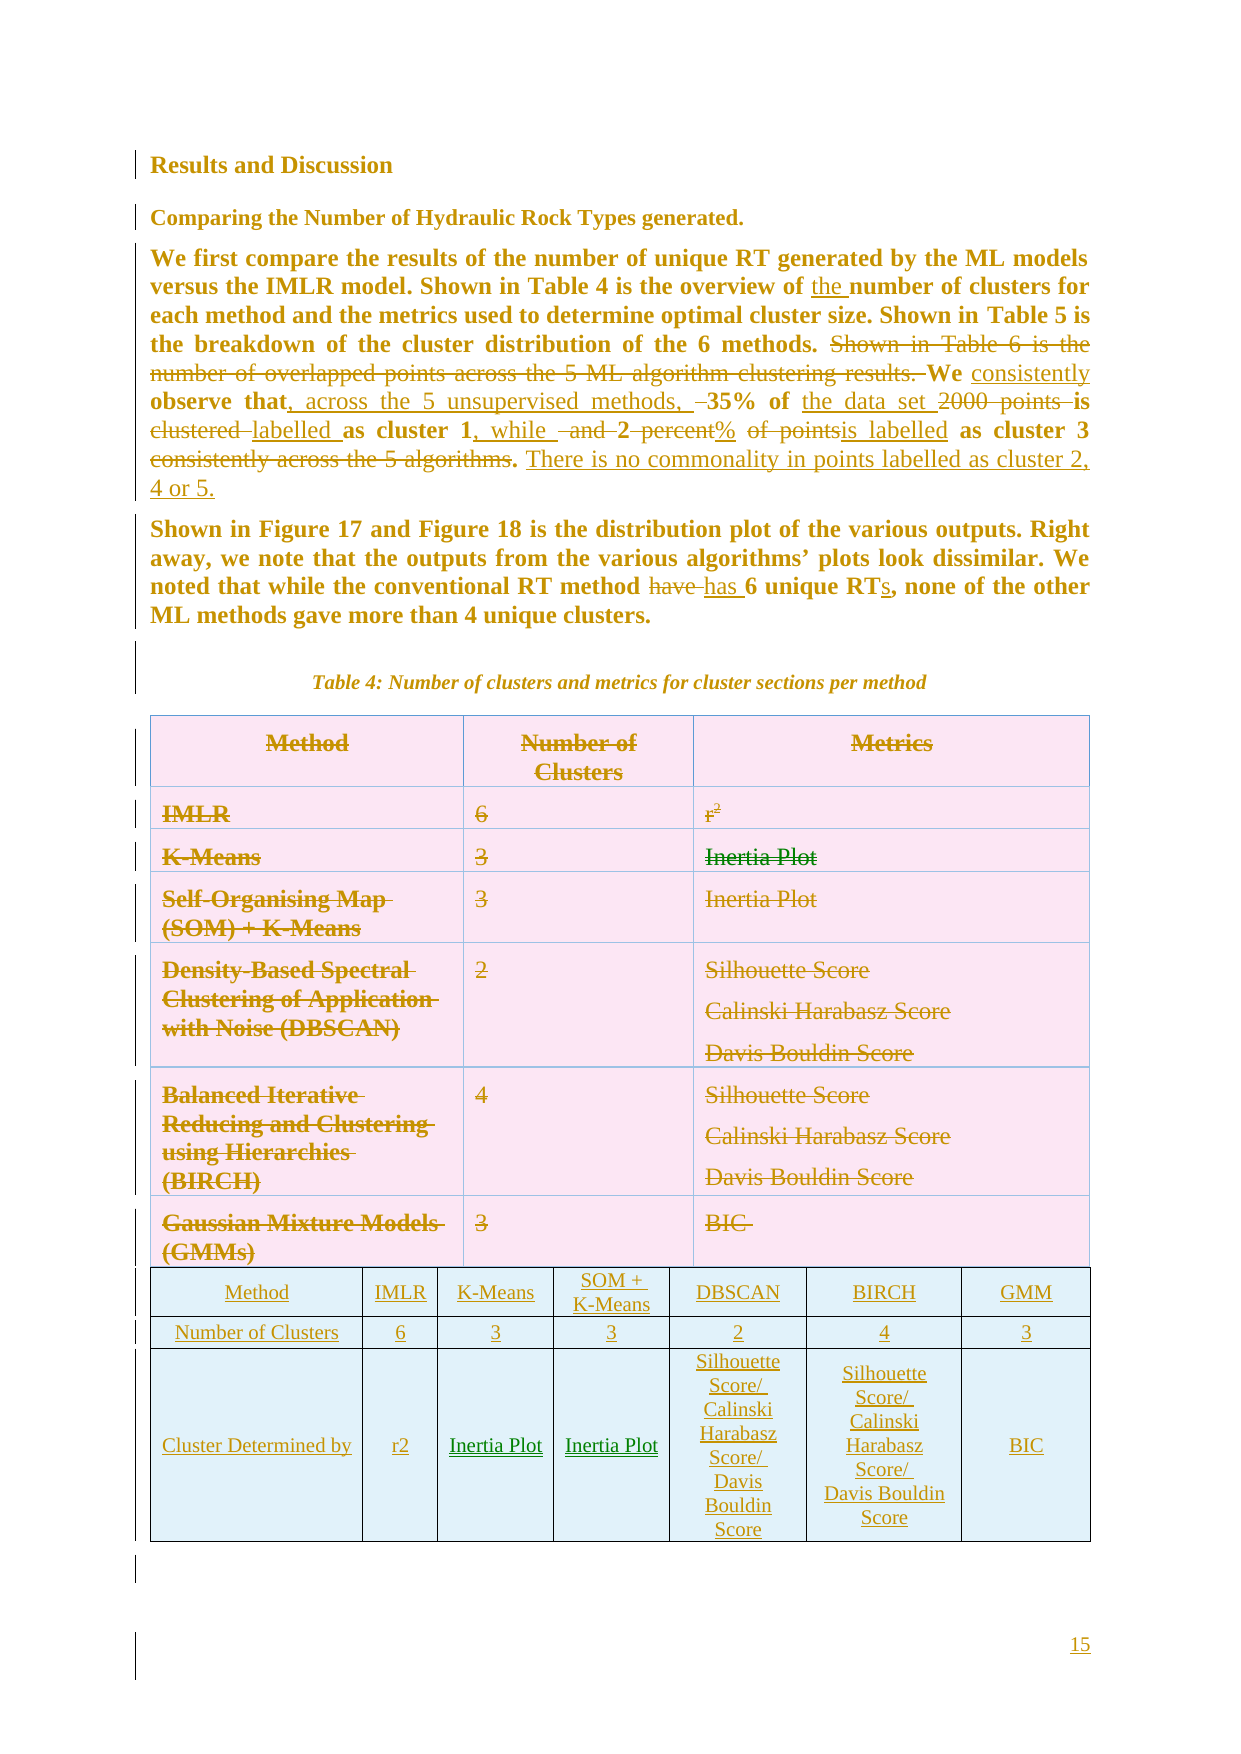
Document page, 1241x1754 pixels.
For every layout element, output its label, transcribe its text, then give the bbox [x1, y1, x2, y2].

text Shown in Figure 16 and Figure 17 is the distribution plot of the various outputs. Right away, we note that the outputs from the various algorithms’ plots look dissimilar. We noted that while the conventional RT method 6 unique RT, none of the other ML methods gave more than 4 unique clusters. [150, 514, 1090, 629]
text Table 4: Number of clusters and metrics for cluster sections per method [150, 670, 1090, 694]
subtitle Results and Discussion [150, 150, 1090, 179]
subtitle Comparing the Number of Hydraulic Rock Types generated. [150, 204, 1090, 230]
text We first compare the results of the number of unique RT generated by the ML models versus the IMLR model. Shown in Table 4 is the overview of number of clusters for each method and the metrics used to determine optimal cluster size. Shown in Table 5 is the breakdown of the cluster distribution of the 6 methods. We observe that35% of is as cluster 12 as cluster 3. [150, 243, 1090, 501]
